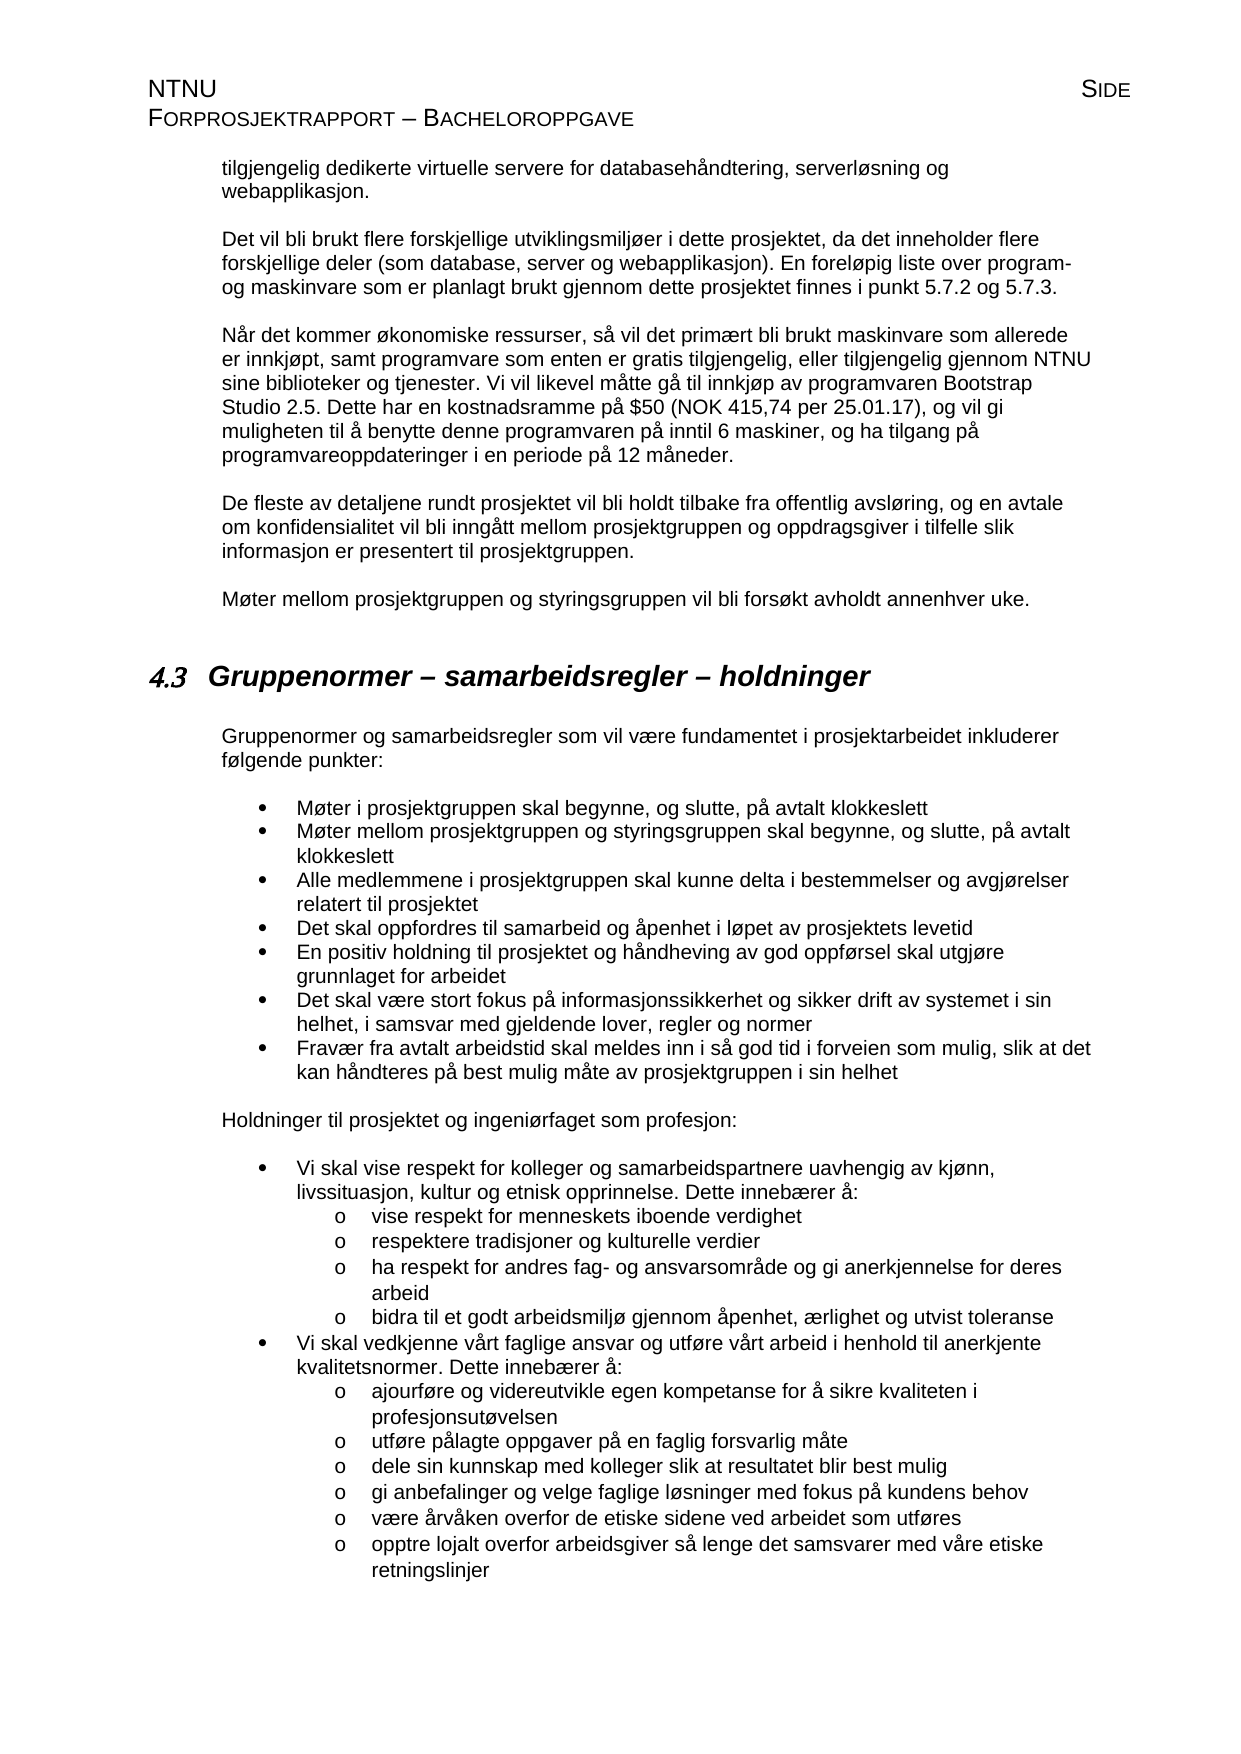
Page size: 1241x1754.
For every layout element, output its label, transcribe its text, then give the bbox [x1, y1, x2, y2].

list Møter i prosjektgruppen skal begynne, og slutte, på avtalt klokkeslett [259, 795, 1092, 819]
list gi anbefalinger og velge faglige løsninger med fokus på kundens behov [334, 1480, 1092, 1506]
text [222, 155, 1092, 203]
list Møter mellom prosjektgruppen og styringsgruppen skal begynne, og slutte, på avtalt klokkeslett [259, 819, 1092, 867]
list Det skal oppfordres til samarbeid og åpenhet i løpet av prosjektets levetid [259, 915, 1092, 939]
list opptre lojalt overfor arbeidsgiver så lenge det samsvarer med våre etiske retningslinjer [334, 1532, 1092, 1582]
list Det skal være stort fokus på informasjonssikkerhet og sikker drift av systemet i sin helhet, i samsvar med gjeldende lover, regler og normer [259, 987, 1092, 1036]
list dele sin kunnskap med kolleger slik at resultatet blir best mulig [334, 1454, 1092, 1480]
text Det vil bli brukt flere forskjellige utviklingsmiljøer i dette prosjektet, da det inneholder flere forskjellige deler (som database, server og webapplikasjon). En foreløpig liste over program- og maskinvare som er planlagt brukt gjennom dette prosjektet finnes i punkt 5.7.2 og 5.7.3. [222, 227, 1092, 299]
text Gruppenormer og samarbeidsregler som vil være fundamentet i prosjektarbeidet inkluderer følgende punkter: [221, 723, 1092, 795]
list Vi skal vedkjenne vårt faglige ansvar og utføre vårt arbeid i henhold til anerkjente kvalitetsnormer. Dette innebærer å: [259, 1331, 1092, 1379]
list Vi skal vise respekt for kolleger og samarbeidspartnere uavhengig av kjønn, livssituasjon, kultur og etnisk opprinnelse. Dette innebærer å: [259, 1155, 1092, 1203]
list respektere tradisjoner og kulturelle verdier [334, 1229, 1092, 1255]
list vise respekt for menneskets iboende verdighet [334, 1203, 1092, 1229]
text Når det kommer økonomiske ressurser, så vil det primært bli brukt maskinvare som allerede er innkjøpt, samt programvare som enten er gratis tilgjengelig, eller tilgjengelig gjennom NTNU sine biblioteker og tjenester. Vi vil likevel måtte gå til innkjøp av programvaren Bootstrap Studio 2.5. Dette har en kostnadsramme på $50 (NOK 415,74 per 25.01.17), og vil gi muligheten til å benytte denne programvaren på inntil 6 maskiner, og ha tilgang på programvareoppdateringer i en periode på 12 måneder. [222, 323, 1092, 467]
list ajourføre og videreutvikle egen kompetanse for å sikre kvaliteten i profesjonsutøvelsen [334, 1379, 1092, 1428]
list være årvåken overfor de etiske sidene ved arbeidet som utføres [334, 1506, 1092, 1532]
list Fravær fra avtalt arbeidstid skal meldes inn i så god tid i forveien som mulig, slik at det kan håndteres på best mulig måte av prosjektgruppen i sin helhet [259, 1036, 1092, 1107]
list Alle medlemmene i prosjektgruppen skal kunne delta i bestemmelser og avgjørelser relatert til prosjektet [259, 867, 1092, 915]
text Møter mellom prosjektgruppen og styringsgruppen vil bli forsøkt avholdt annenhver uke. [222, 587, 1092, 634]
list utføre pålagte oppgaver på en faglig forsvarlig måte [334, 1428, 1092, 1454]
text De fleste av detaljene rundt prosjektet vil bli holdt tilbake fra offentlig avsløring, og en avtale om konfidensialitet vil bli inngått mellom prosjektgruppen og oppdragsgiver i tilfelle slik informasjon er presentert til prosjektgruppen. [222, 491, 1092, 563]
list En positiv holdning til prosjektet og håndheving av god oppførsel skal utgjøre grunnlaget for arbeidet [259, 939, 1092, 987]
subtitle Gruppenormer – samarbeidsregler – holdninger [148, 659, 1092, 693]
list bidra til et godt arbeidsmiljø gjennom åpenhet, ærlighet og utvist toleranse [334, 1305, 1092, 1331]
text Holdninger til prosjektet og ingeniørfaget som profesjon: [221, 1107, 1092, 1131]
list ha respekt for andres fag- og ansvarsområde og gi anerkjennelse for deres arbeid [334, 1255, 1092, 1305]
